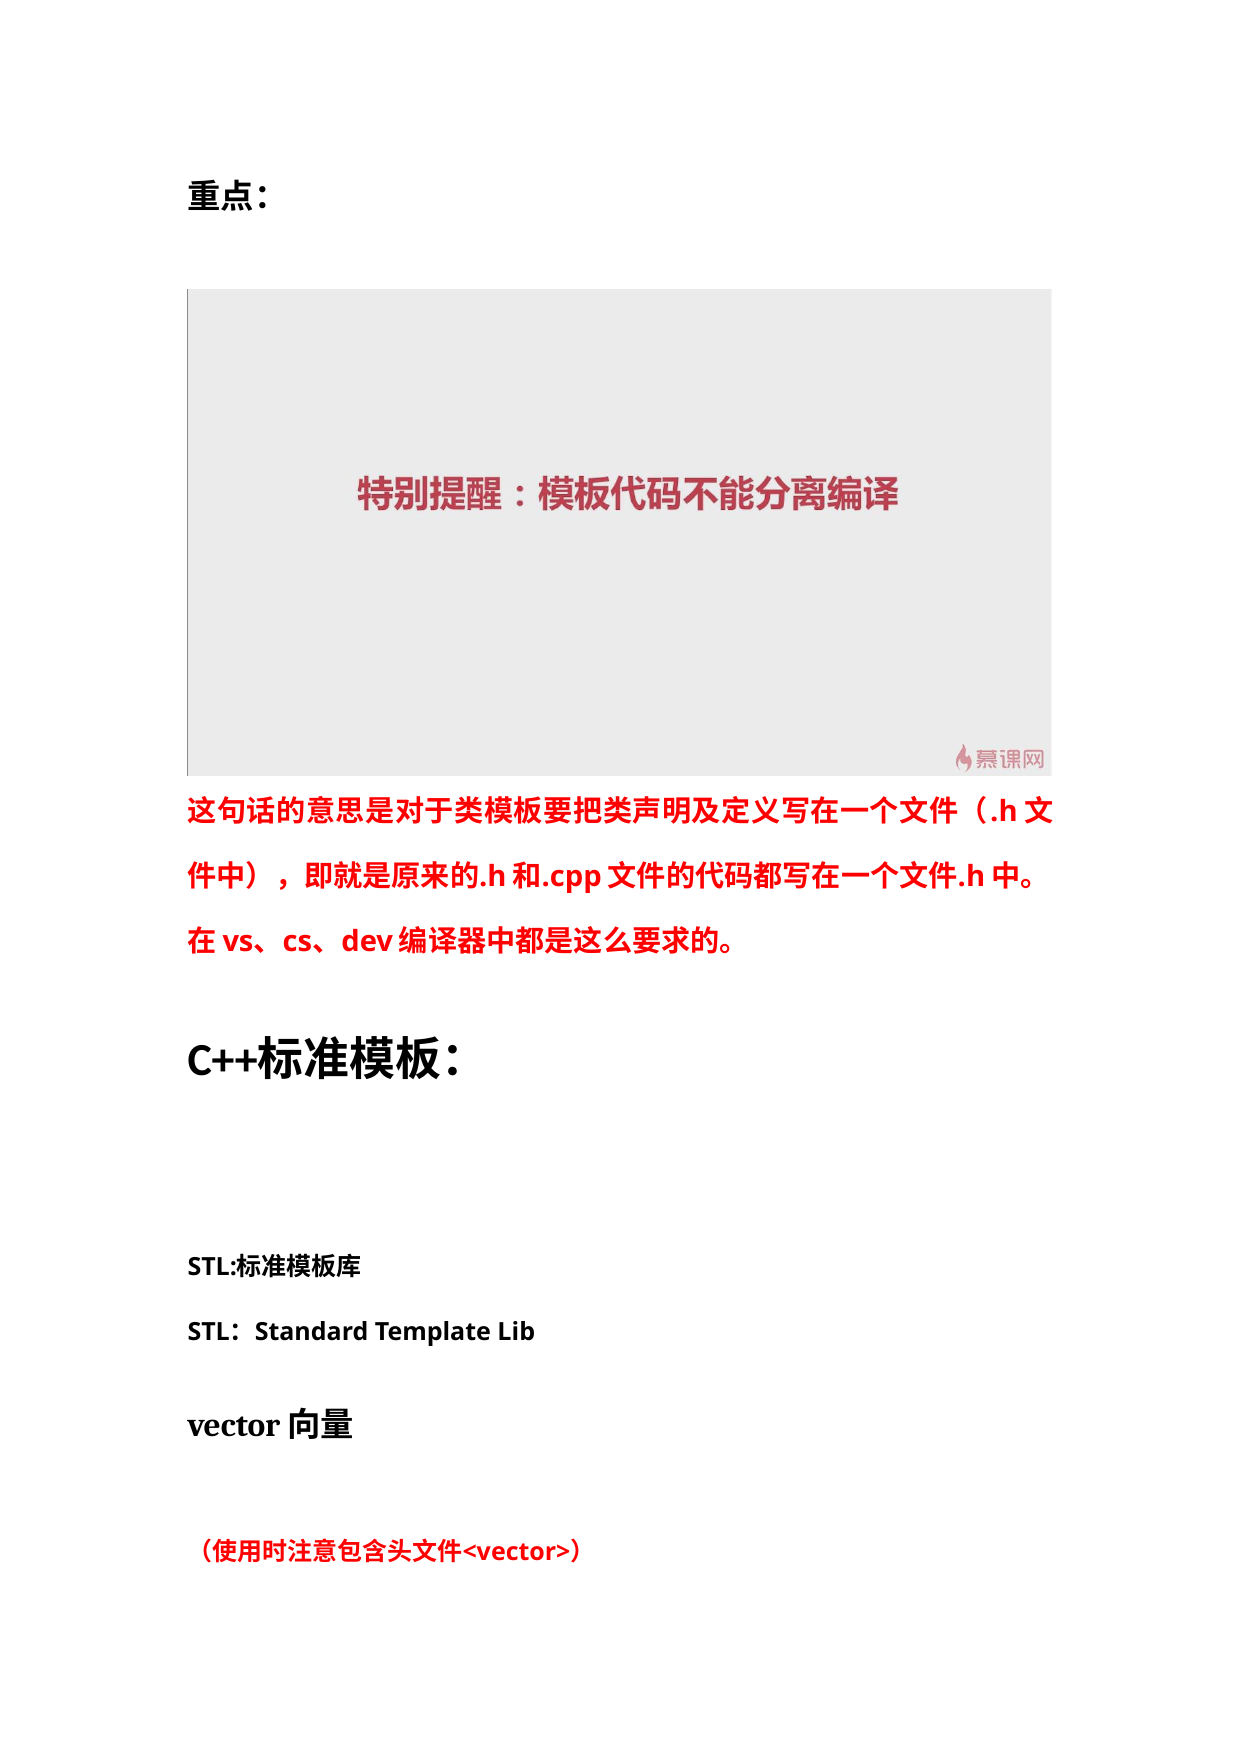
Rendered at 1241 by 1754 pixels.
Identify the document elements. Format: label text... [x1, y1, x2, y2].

text （使用时注意包含头文件<vector>） [187, 1517, 1053, 1582]
text STL：Standard Template Lib [187, 1297, 1053, 1362]
subtitle 重点： [187, 162, 1053, 227]
subtitle vector向量 [187, 1389, 1053, 1454]
text STL:标准模板库 [187, 1232, 1053, 1297]
text 这句话的意思是对于类模板要把类声明及定义写在一个文件（.h文件中），即就是原来的.h和.cpp文件的代码都写在一个文件.h中。 [187, 777, 1053, 907]
text 在vs、cs、dev编译器中都是这么要求的。 [187, 907, 1053, 972]
subtitle C++标准模板： [187, 1007, 1053, 1104]
picture [187, 289, 1052, 776]
